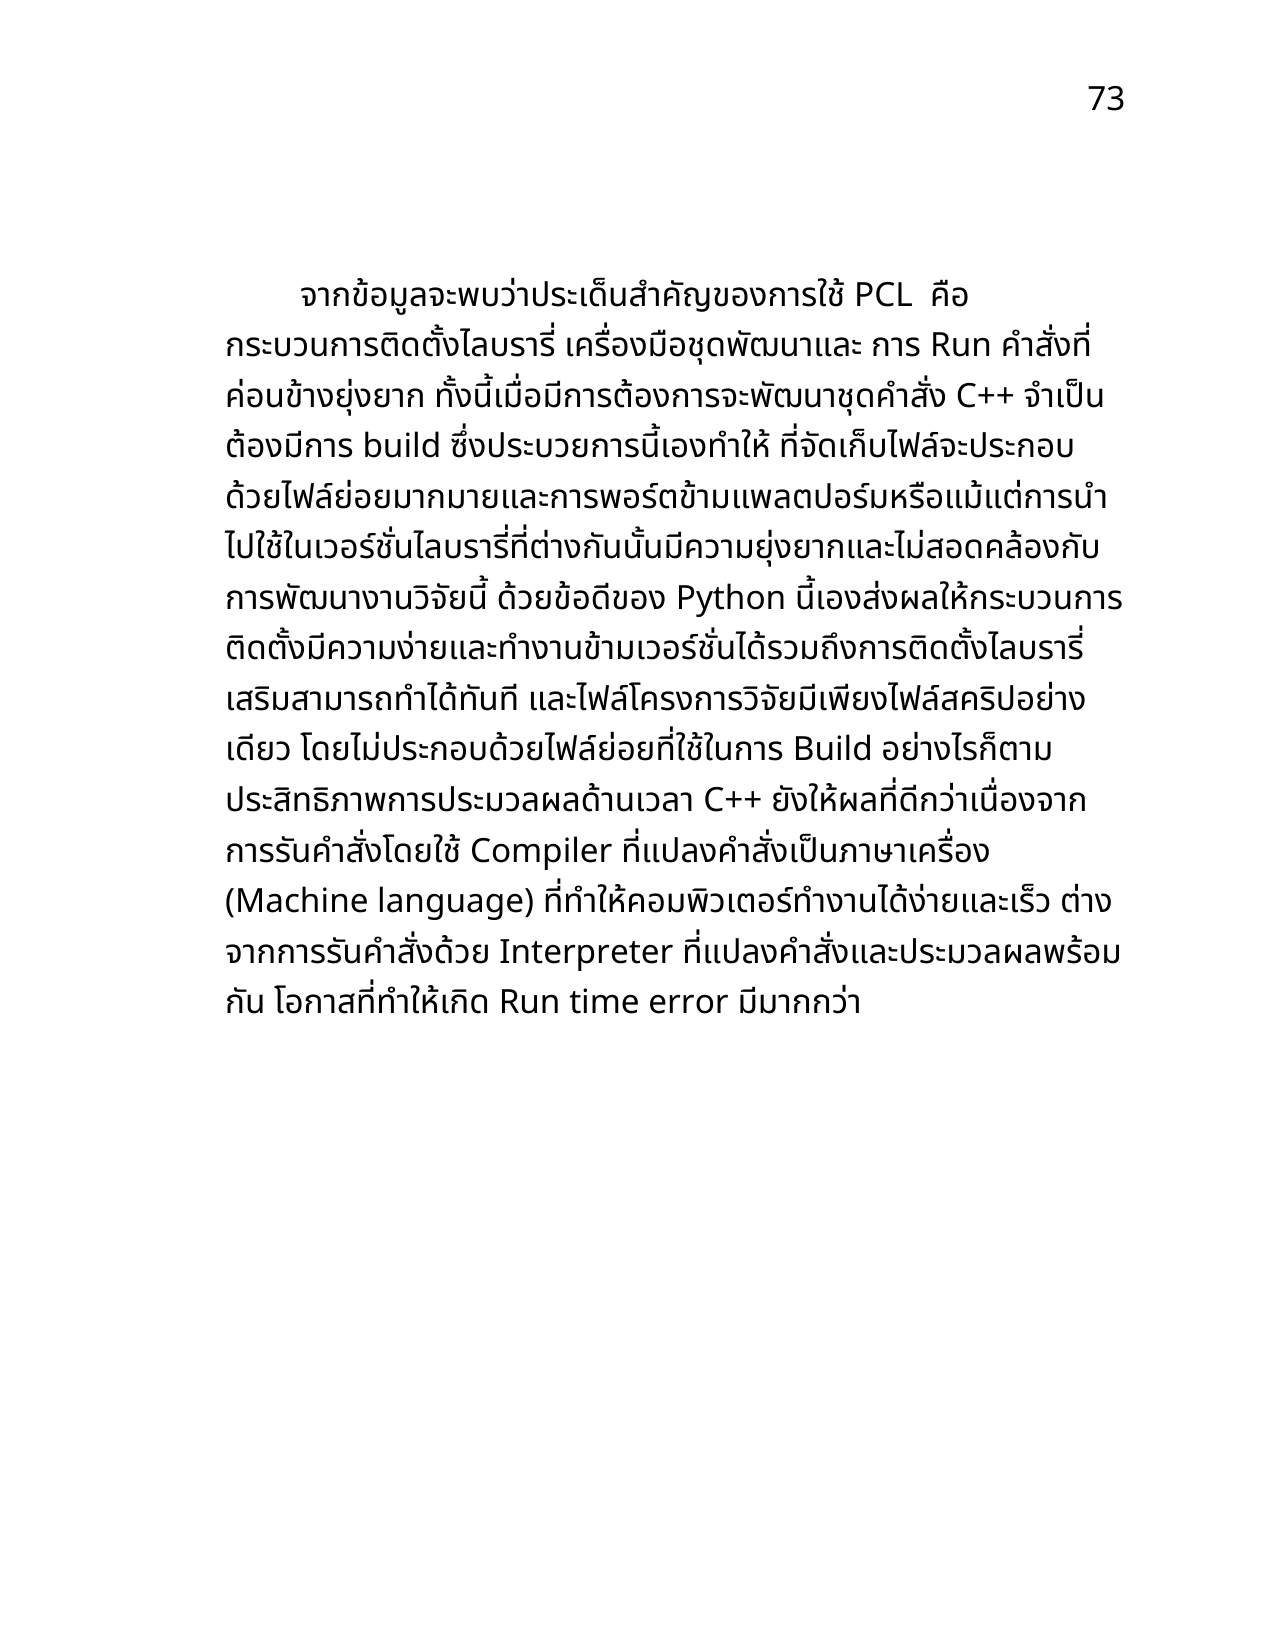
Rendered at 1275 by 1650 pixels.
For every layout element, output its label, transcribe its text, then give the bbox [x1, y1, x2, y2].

text จากข้อมูลจะพบว่าประเด็นสำคัญของการใช้ PCL คือ กระบวนการติดตั้งไลบรารี่ เครื่องมือชุดพัฒนาและ การ Run คำสั่งที่ค่อนข้างยุ่งยาก ทั้งนี้เมื่อมีการต้องการจะพัฒนาชุดคำสั่ง C++ จำเป็นต้องมีการ build ซึ่งประบวยการนี้เองทำให้ ที่จัดเก็บไฟล์จะประกอบด้วยไฟล์ย่อยมากมายและการพอร์ตข้ามแพลตปอร์มหรือแม้แต่การนำไปใช้ในเวอร์ชั่นไลบรารี่ที่ต่างกันนั้นมีความยุ่งยากและไม่สอดคล้องกับการพัฒนางานวิจัยนี้ ด้วยข้อดีของ Python นี้เองส่งผลให้กระบวนการติดตั้งมีความง่ายและทำงานข้ามเวอร์ชั่นได้รวมถึงการติดตั้งไลบรารี่เสริมสามารถทำได้ทันที และไฟล์โครงการวิจัยมีเพียงไฟล์สคริปอย่างเดียว โดยไม่ประกอบด้วยไฟล์ย่อยที่ใช้ในการ Build อย่างไรก็ตาม ประสิทธิภาพการประมวลผลด้านเวลา C++ ยังให้ผลที่ดีกว่าเนื่องจากการรันคำสั่งโดยใช้ Compiler ที่แปลงคำสั่งเป็นภาษาเครื่อง (Machine language) ที่ทำให้คอมพิวเตอร์ทำงานได้ง่ายและเร็ว ต่างจากการรันคำสั่งด้วย Interpreter ที่แปลงคำสั่งและประมวลผลพร้อมกัน โอกาสที่ทำให้เกิด Run time error มีมากกว่า [225, 270, 1125, 1029]
